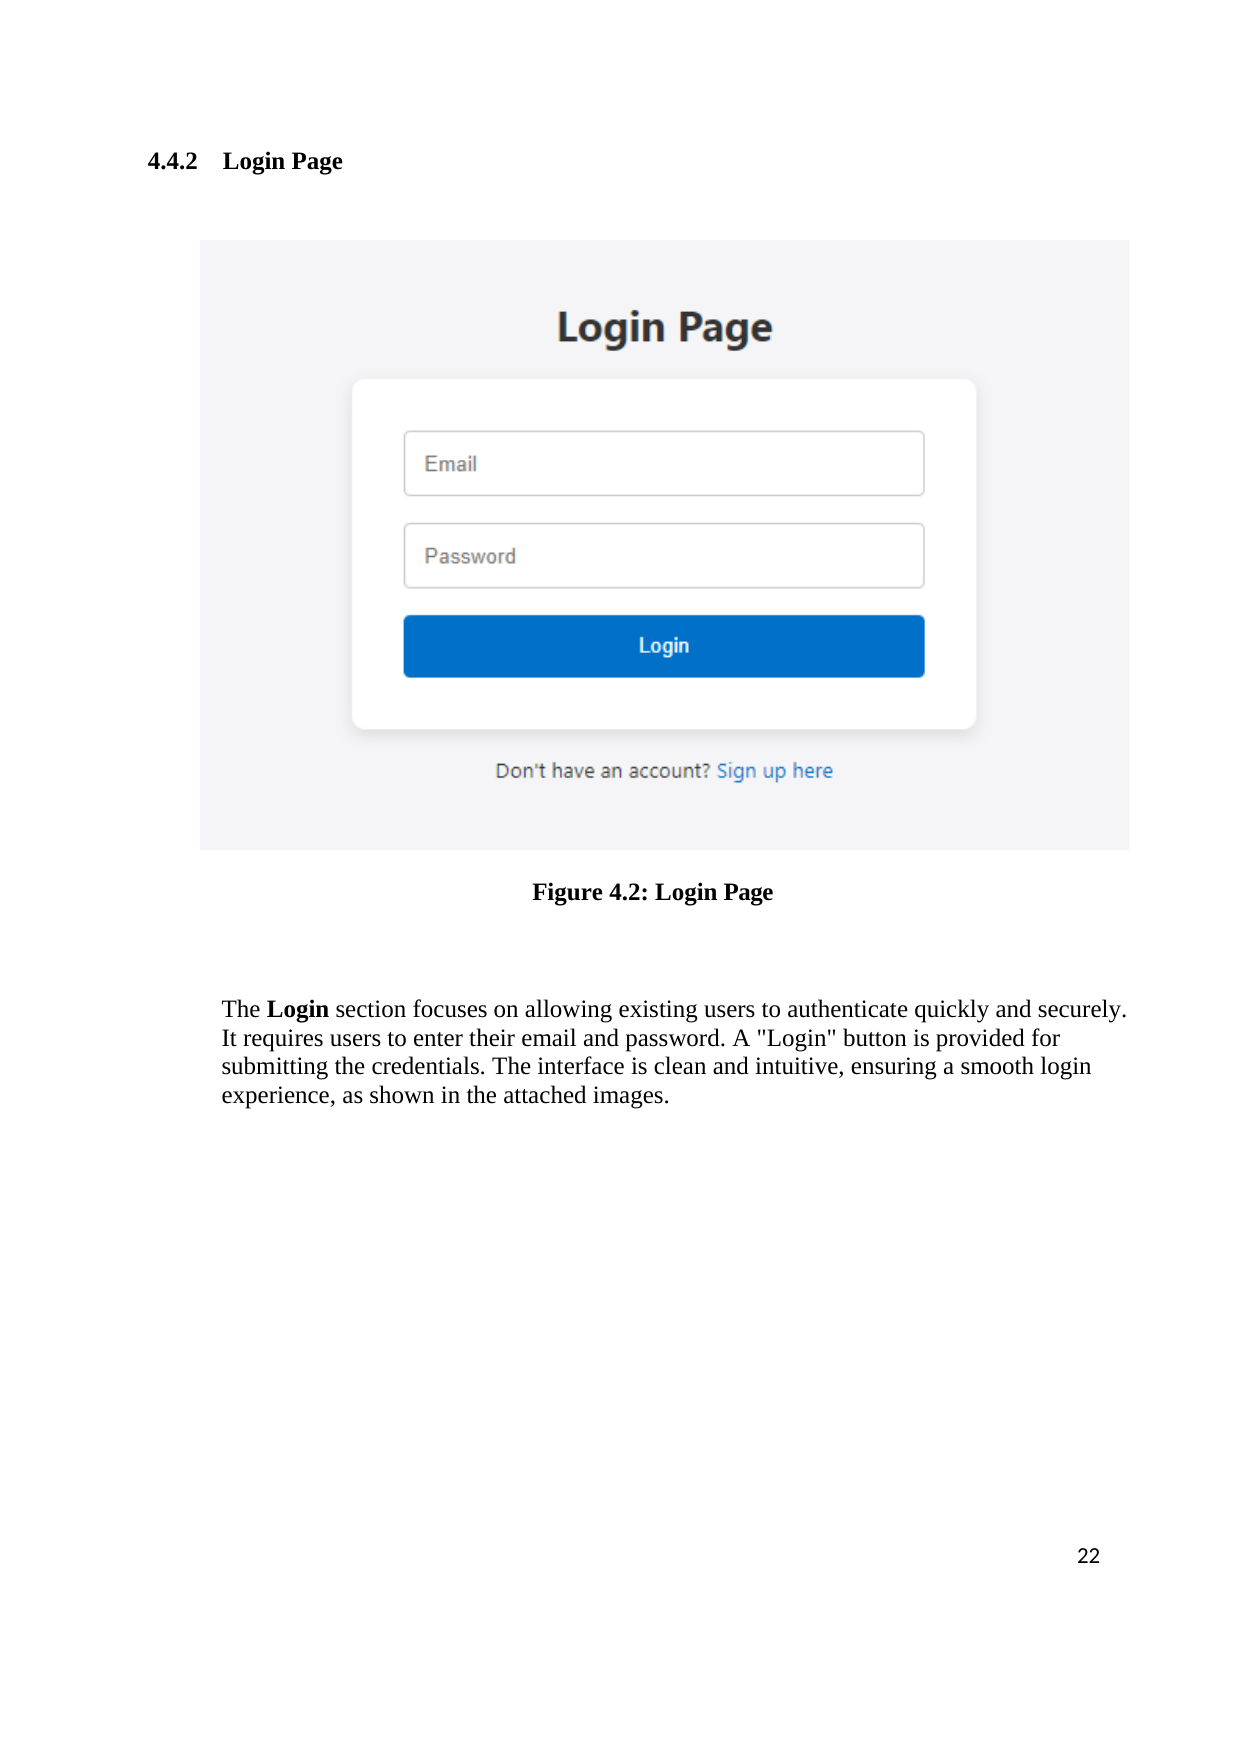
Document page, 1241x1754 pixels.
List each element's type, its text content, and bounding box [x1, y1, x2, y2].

text The Login section focuses on allowing existing users to authenticate quickly and securely. It requires users to enter their email and password. A "Login" button is provided for submitting the credentials. The interface is clean and intuitive, ensuring a smooth login experience, as shown in the attached images. [221, 994, 1137, 1109]
text Figure 4.2: Login Page [213, 877, 1092, 906]
picture [199, 240, 1130, 850]
subtitle 4.4.2 Login Page [148, 146, 1181, 174]
